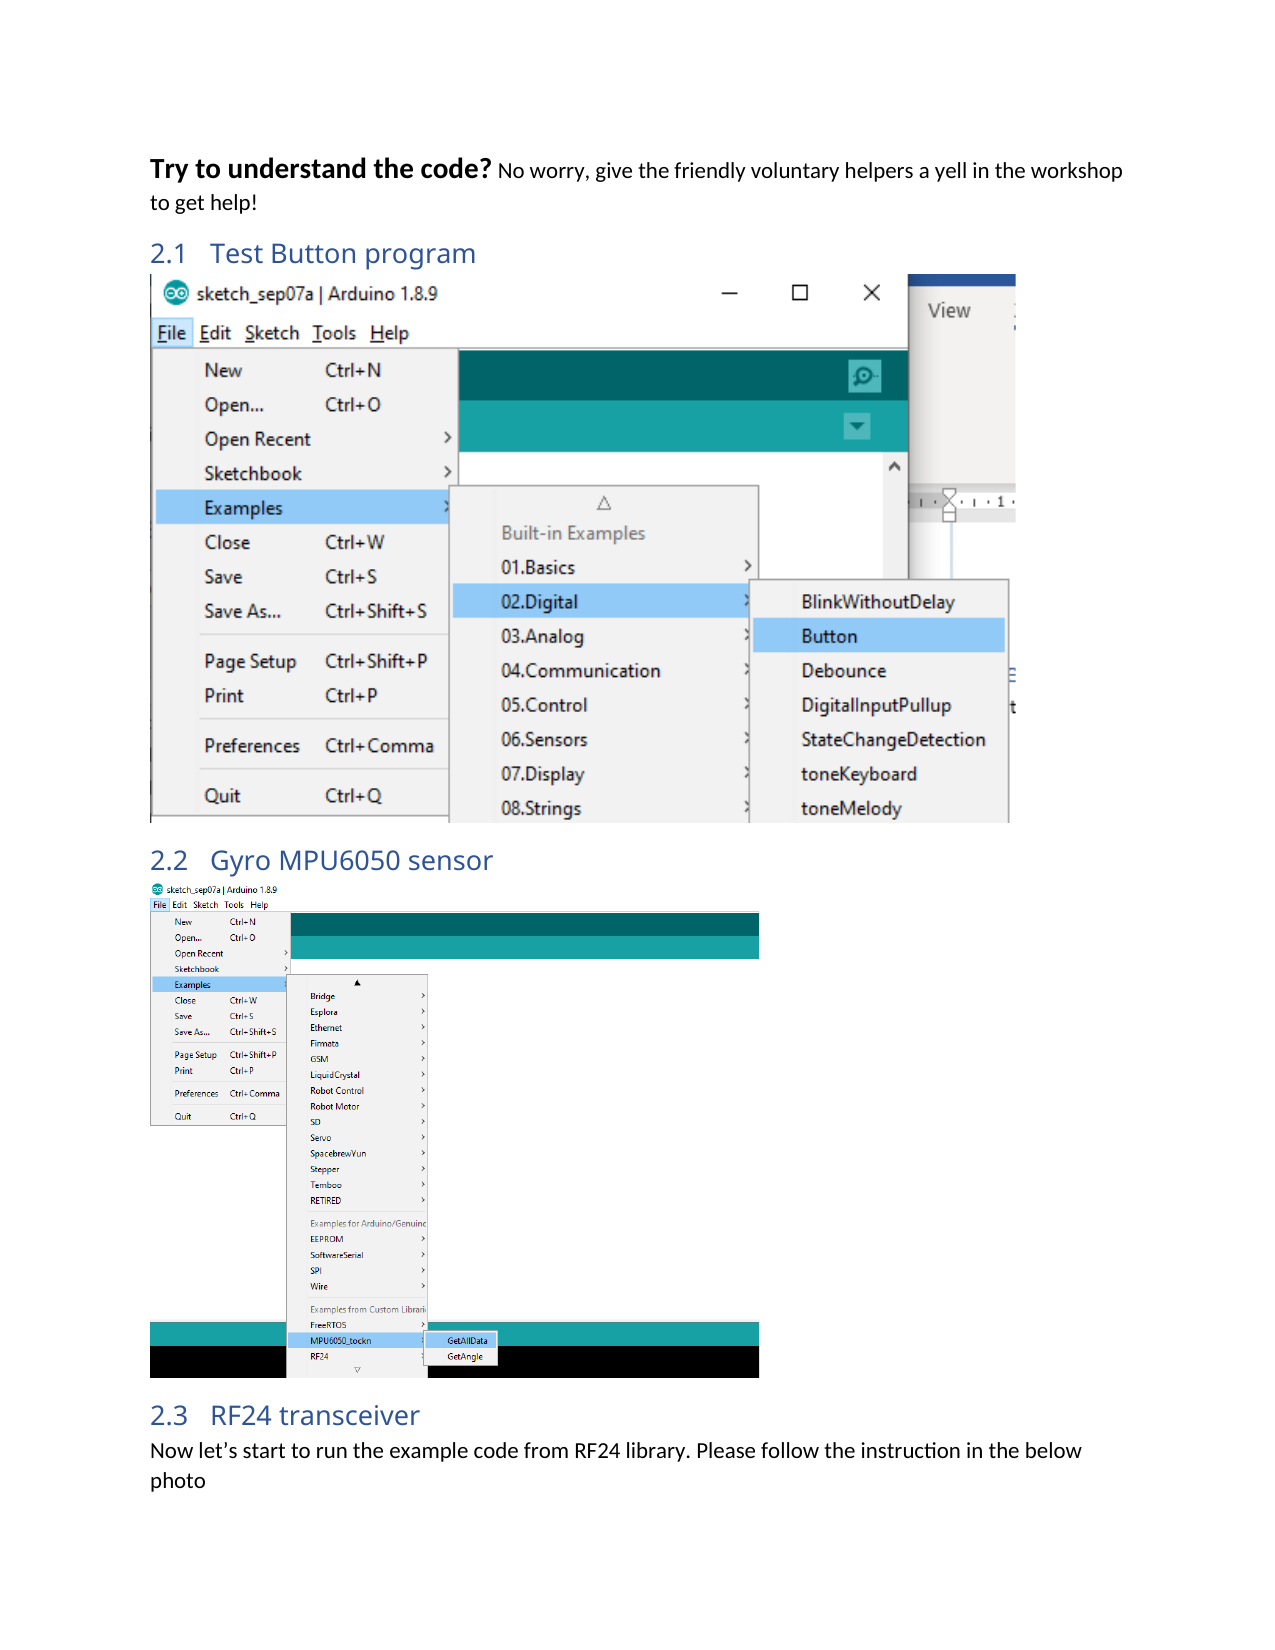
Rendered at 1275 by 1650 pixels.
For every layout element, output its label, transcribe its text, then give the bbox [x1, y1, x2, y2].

text Try to understand the code? No worry, give the friendly voluntary helpers a yell in the workshop to get help! [150, 150, 1125, 216]
text Now let’s start to run the example code from RF24 library. Please follow the instruction in the below photo [150, 1436, 1125, 1494]
picture [150, 274, 1016, 823]
subtitle RF24 transceiver [150, 1396, 1125, 1433]
picture [150, 881, 760, 1378]
subtitle Test Button program [150, 235, 1125, 272]
subtitle Gyro MPU6050 sensor [150, 842, 1125, 879]
